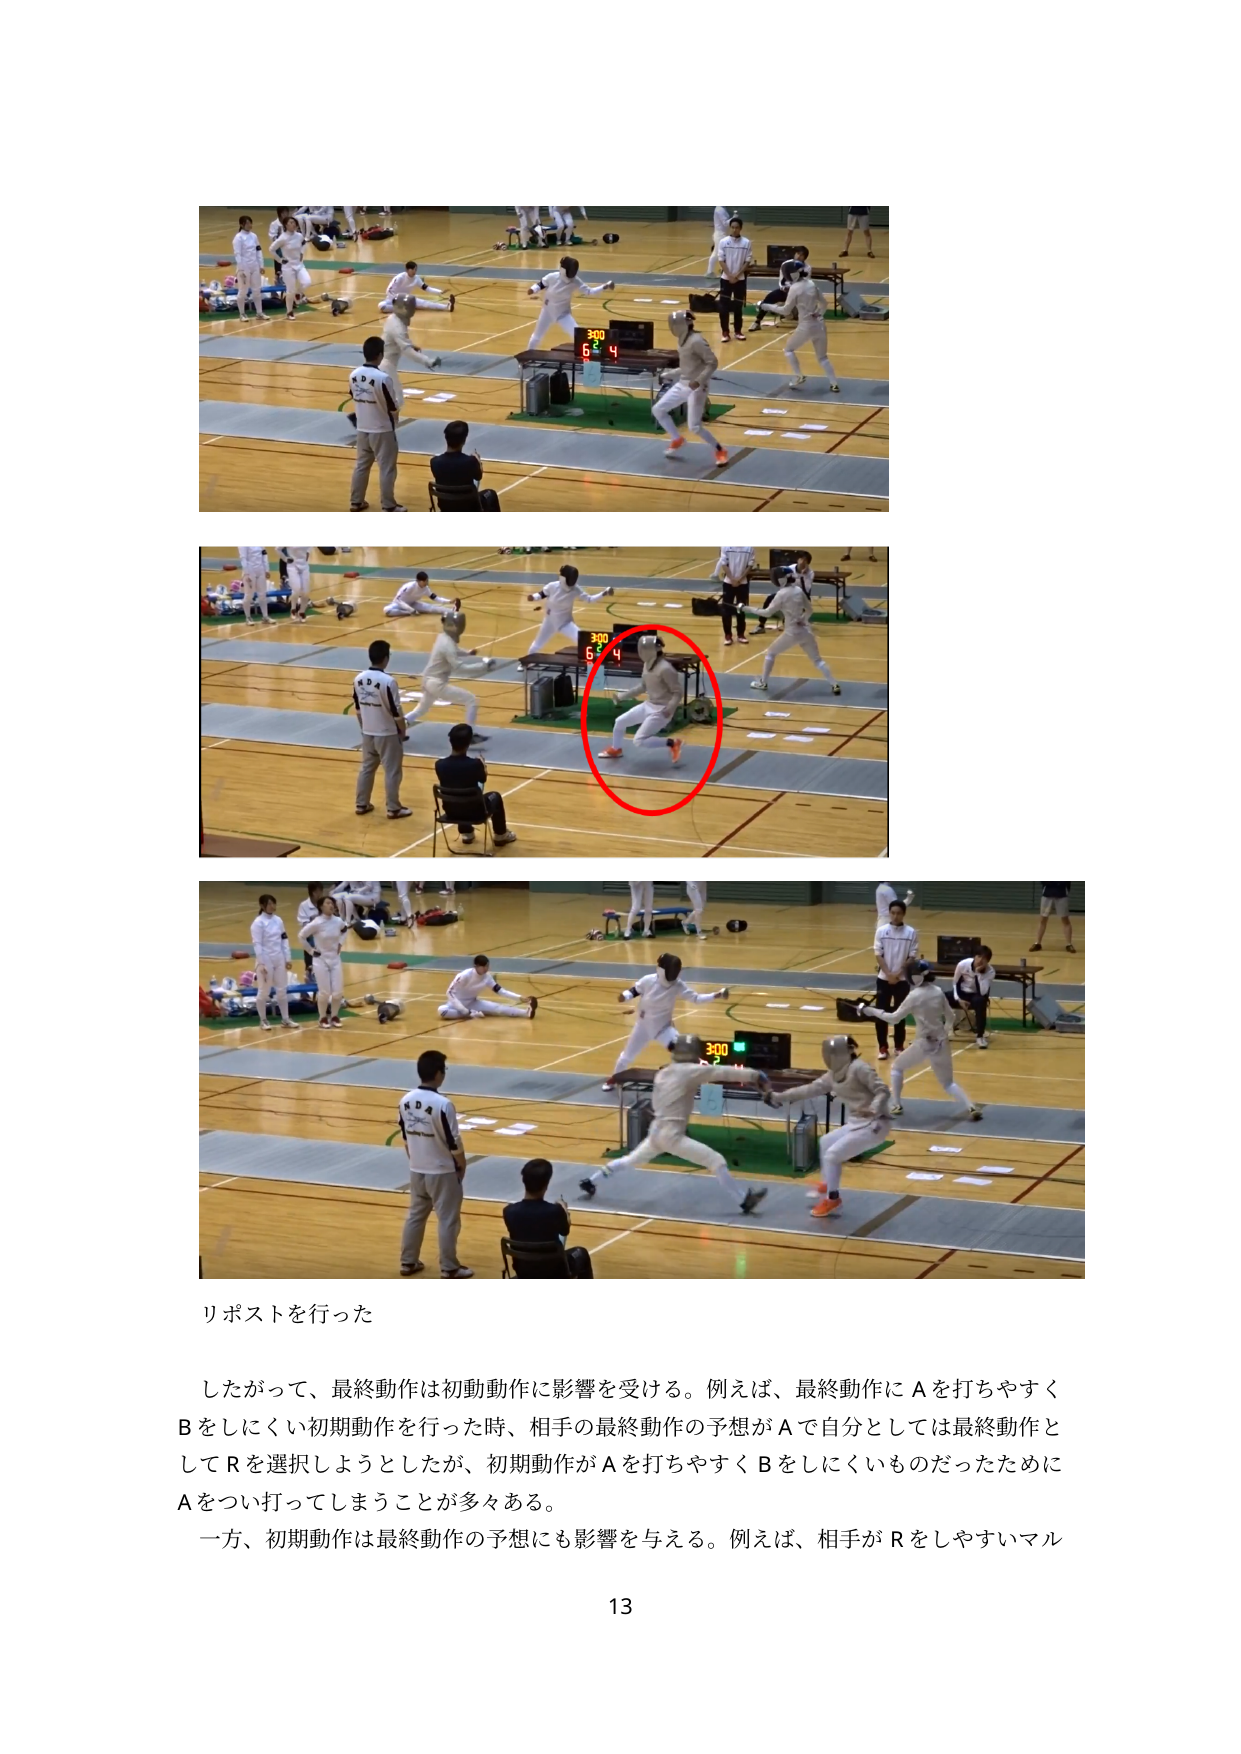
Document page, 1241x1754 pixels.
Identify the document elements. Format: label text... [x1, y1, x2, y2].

picture [199, 206, 889, 512]
text したがって、最終動作は初動動作に影響を受ける。例えば、最終動作にAを打ちやすくBをしにくい初期動作を行った時、相手の最終動作の予想がAで自分としては最終動作としてRを選択しようとしたが、初期動作がAを打ちやすくBをしにくいものだったためにAをつい打ってしまうことが多々ある。 [177, 1369, 1063, 1519]
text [177, 1519, 1063, 1557]
text リポストを行った [177, 1294, 1063, 1332]
picture [199, 544, 889, 859]
picture [199, 881, 1085, 1279]
